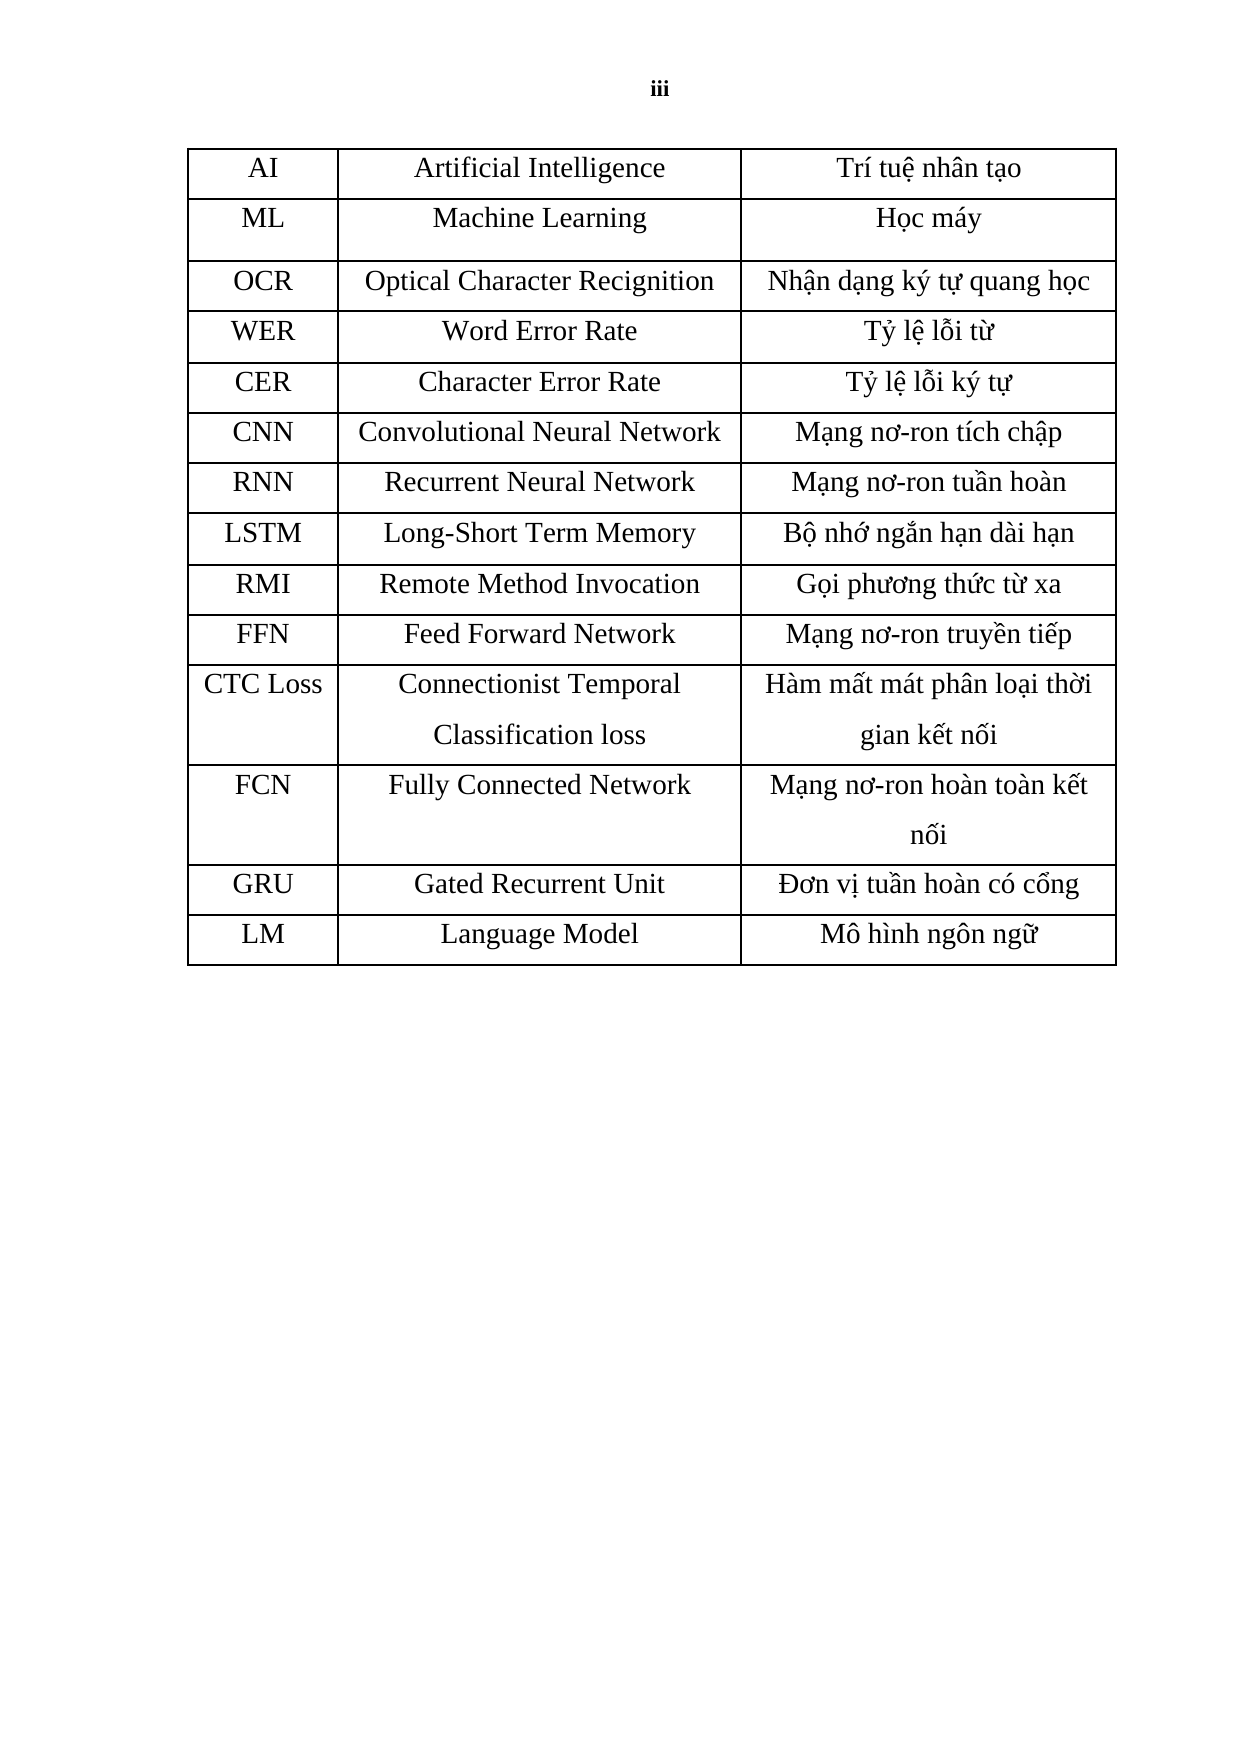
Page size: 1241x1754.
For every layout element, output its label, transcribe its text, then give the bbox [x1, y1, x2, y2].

table_cell FFN [189, 616, 337, 663]
table_cell Feed Forward Network [339, 616, 740, 663]
table_cell CNN [189, 414, 337, 462]
table_cell WER [189, 312, 337, 362]
table_cell Mạng nơ-ron tuần hoàn [742, 464, 1115, 512]
table_cell LSTM [189, 514, 337, 564]
table_cell FCN [189, 766, 337, 864]
table_cell RNN [189, 464, 337, 512]
table_cell CTC Loss [189, 666, 337, 763]
table_cell Word Error Rate [339, 312, 740, 362]
table_cell AI [189, 150, 337, 198]
table_cell Mô hình ngôn ngữ [742, 916, 1115, 964]
table_cell Character Error Rate [339, 364, 740, 412]
table_cell Artificial Intelligence [339, 150, 740, 198]
table_cell Nhận dạng ký tự quang học [742, 262, 1115, 310]
table_cell OCR [189, 262, 337, 310]
table_cell Mạng nơ-ron tích chập [742, 414, 1115, 462]
table_cell CER [189, 364, 337, 412]
table_cell LM [189, 916, 337, 964]
table_cell Fully Connected Network [339, 766, 740, 864]
table_cell Hàm mất mát phân loại thời gian kết nối [742, 666, 1115, 763]
table_cell Tỷ lệ lỗi ký tự [742, 364, 1115, 412]
table_cell Trí tuệ nhân tạo [742, 150, 1115, 198]
table_cell RMI [189, 566, 337, 613]
table_cell Bộ nhớ ngắn hạn dài hạn [742, 514, 1115, 564]
table_cell Gated Recurrent Unit [339, 866, 740, 914]
table_cell ML [189, 200, 337, 260]
table_cell Remote Method Invocation [339, 566, 740, 613]
table_cell Mạng nơ-ron truyền tiếp [742, 616, 1115, 663]
table_cell Mạng nơ-ron hoàn toàn kết nối [742, 766, 1115, 864]
table_cell Tỷ lệ lỗi từ [742, 312, 1115, 362]
table_cell Machine Learning [339, 200, 740, 260]
table_cell Học máy [742, 200, 1115, 260]
table_cell Đơn vị tuần hoàn có cổng [742, 866, 1115, 914]
table_cell Long-Short Term Memory [339, 514, 740, 564]
table_cell Optical Character Recignition [339, 262, 740, 310]
table_cell Gọi phương thức từ xa [742, 566, 1115, 613]
table_cell Connectionist Temporal Classification loss [339, 666, 740, 763]
table_cell Recurrent Neural Network [339, 464, 740, 512]
table_cell Language Model [339, 916, 740, 964]
table_cell Convolutional Neural Network [339, 414, 740, 462]
table_cell GRU [189, 866, 337, 914]
